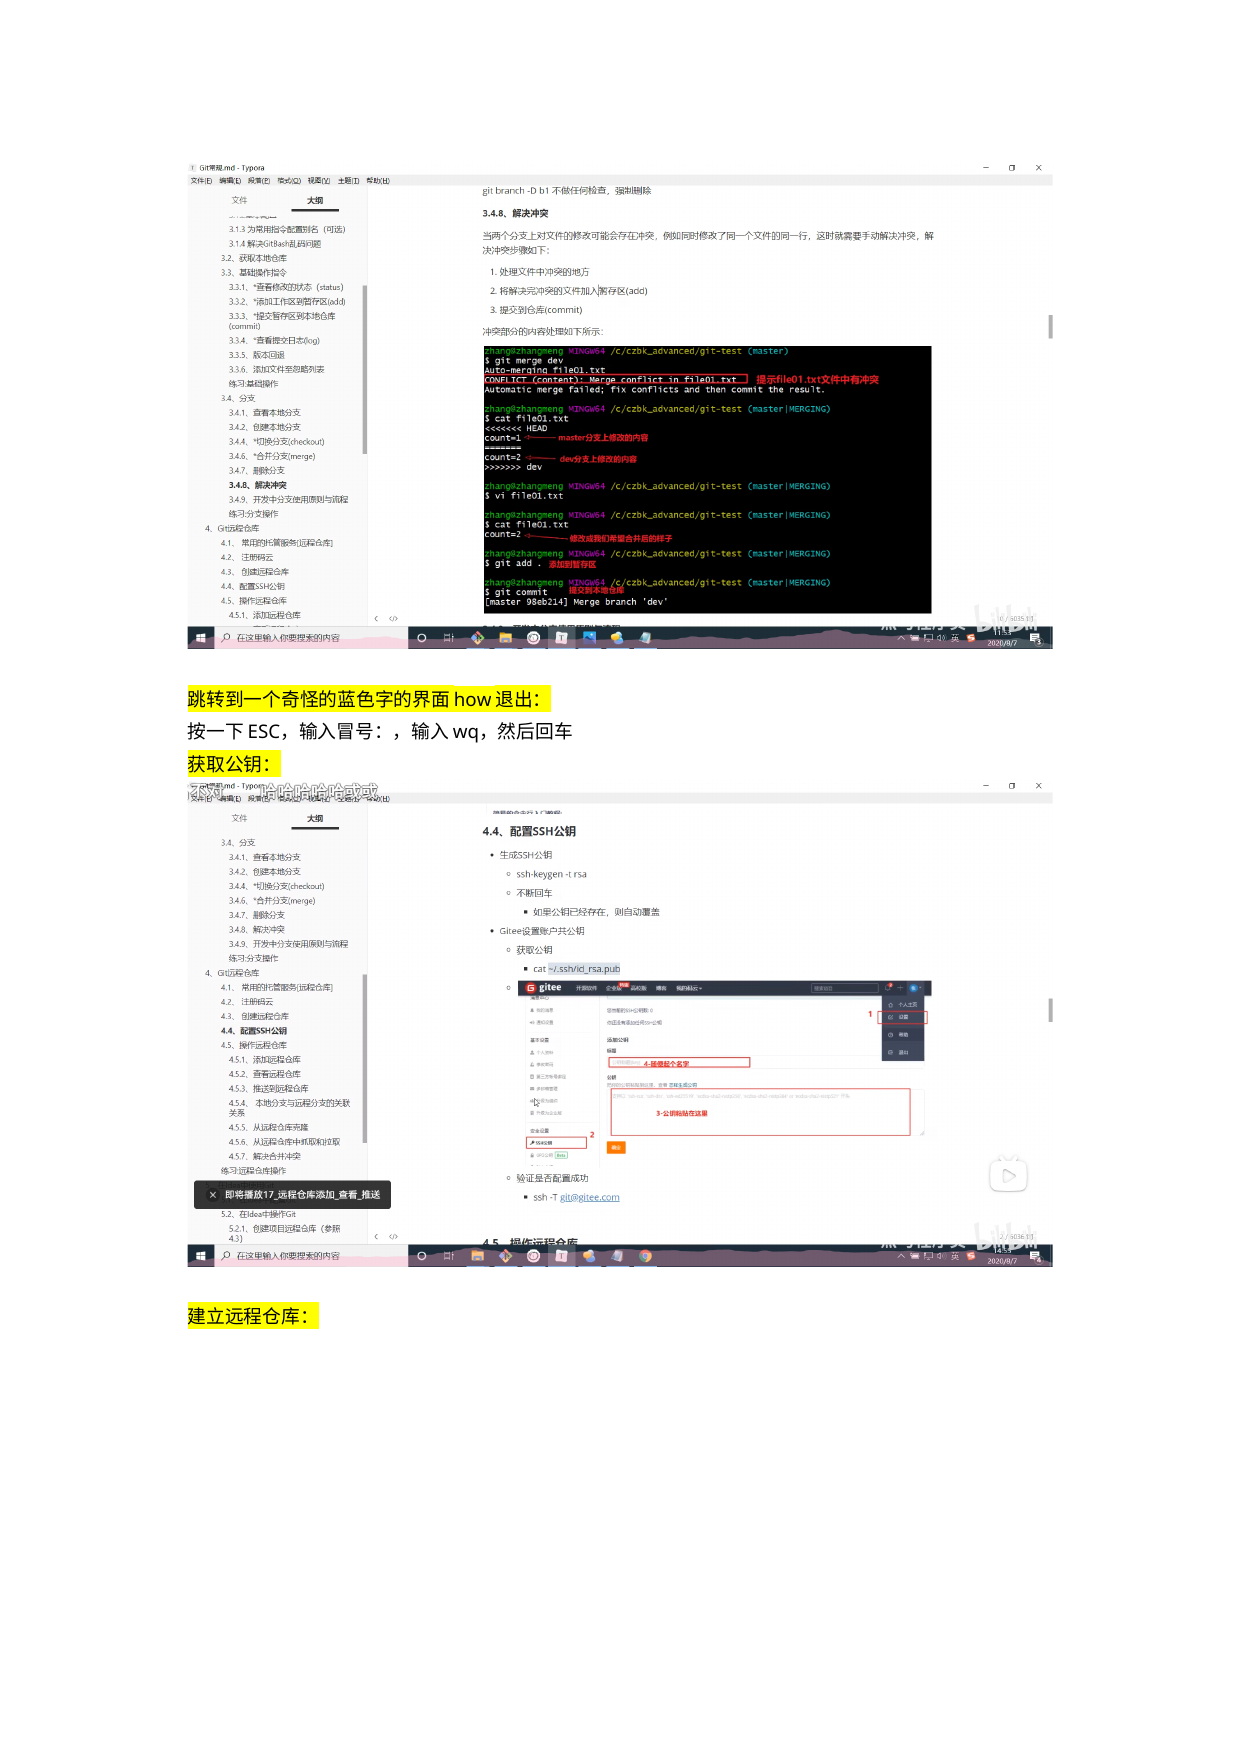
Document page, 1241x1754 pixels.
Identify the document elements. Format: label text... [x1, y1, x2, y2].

picture [187, 779, 1053, 1267]
text 获取公钥： [187, 747, 1053, 779]
text 按一下ESC，输入冒号：，输入wq，然后回车 [187, 714, 1053, 747]
picture [187, 162, 1053, 649]
text 跳转到一个奇怪的蓝色字的界面how退出： [187, 682, 1053, 714]
text 建立远程仓库： [187, 1299, 1053, 1332]
